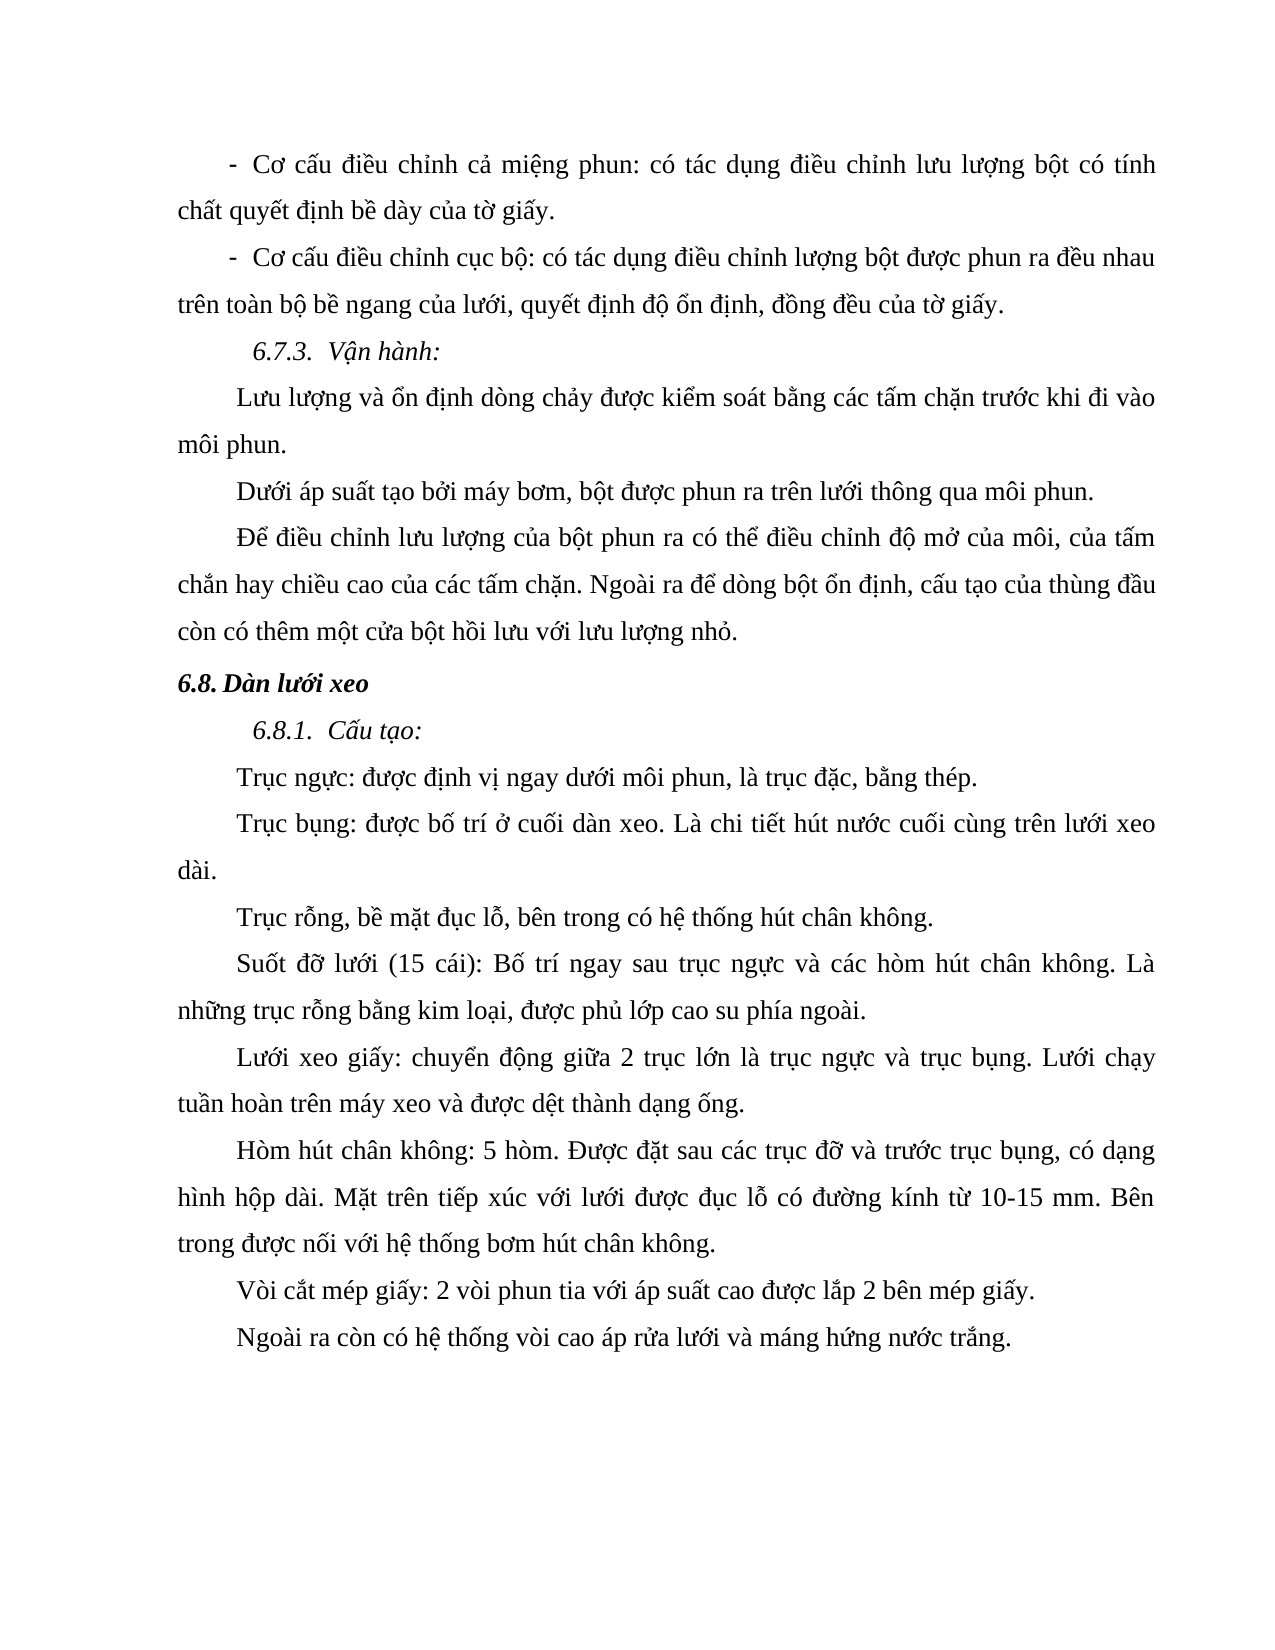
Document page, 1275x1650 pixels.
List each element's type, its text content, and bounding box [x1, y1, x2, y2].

text Trục bụng: được bố trí ở cuối dàn xeo. Là chi tiết hút nước cuối cùng trên lưới xeo dài. [177, 807, 1157, 885]
text Để điều chỉnh lưu lượng của bột phun ra có thể điều chỉnh độ mở của môi, của tấm chắn hay chiều cao của các tấm chặn. Ngoài ra để dòng bột ổn định, cấu tạo của thùng đầu còn có thêm một cửa bột hồi lưu với lưu lượng nhỏ. [177, 521, 1157, 646]
list Cơ cấu điều chỉnh cả miệng phun: có tác dụng điều chỉnh lưu lượng bột có tính chất quyết định bề dày của tờ giấy. [177, 148, 1157, 226]
text Lưới xeo giấy: chuyển động giữa 2 trục lớn là trục ngực và trục bụng. Lưới chạy tuần hoàn trên máy xeo và được dệt thành dạng ống. [177, 1041, 1157, 1119]
list Lưu lượng và ổn định dòng chảy được kiểm soát bằng các tấm chặn trước khi đi vào môi phun. [177, 381, 1157, 459]
list Cơ cấu điều chỉnh cục bộ: có tác dụng điều chỉnh lượng bột được phun ra đều nhau trên toàn bộ bề ngang của lưới, quyết định độ ổn định, đồng đều của tờ giấy. [177, 241, 1157, 319]
list Cấu tạo: [252, 714, 1157, 745]
text Hòm hút chân không: 5 hòm. Được đặt sau các trục đỡ và trước trục bụng, có dạng hình hộp dài. Mặt trên tiếp xúc với lưới được đục lỗ có đường kính từ 10-15 mm. Bên trong được nối với hệ thống bơm hút chân không. [177, 1134, 1157, 1259]
text Suốt đỡ lưới (15 cái): Bố trí ngay sau trục ngực và các hòm hút chân không. Là những trục rỗng bằng kim loại, được phủ lớp cao su phía ngoài. [177, 947, 1157, 1025]
list Vận hành: [252, 334, 1157, 366]
text Trục rỗng, bề mặt đục lỗ, bên trong có hệ thống hút chân không. [177, 901, 1157, 932]
text Dưới áp suất tạo bởi máy bơm, bột được phun ra trên lưới thông qua môi phun. [177, 474, 1157, 506]
text Trục ngực: được định vị ngay dưới môi phun, là trục đặc, bằng thép. [177, 761, 1157, 792]
text Vòi cắt mép giấy: 2 vòi phun tia với áp suất cao được lắp 2 bên mép giấy. [177, 1274, 1157, 1305]
text Ngoài ra còn có hệ thống vòi cao áp rửa lưới và máng hứng nước trắng. [177, 1321, 1157, 1352]
list Dàn lưới xeo [177, 667, 1157, 699]
